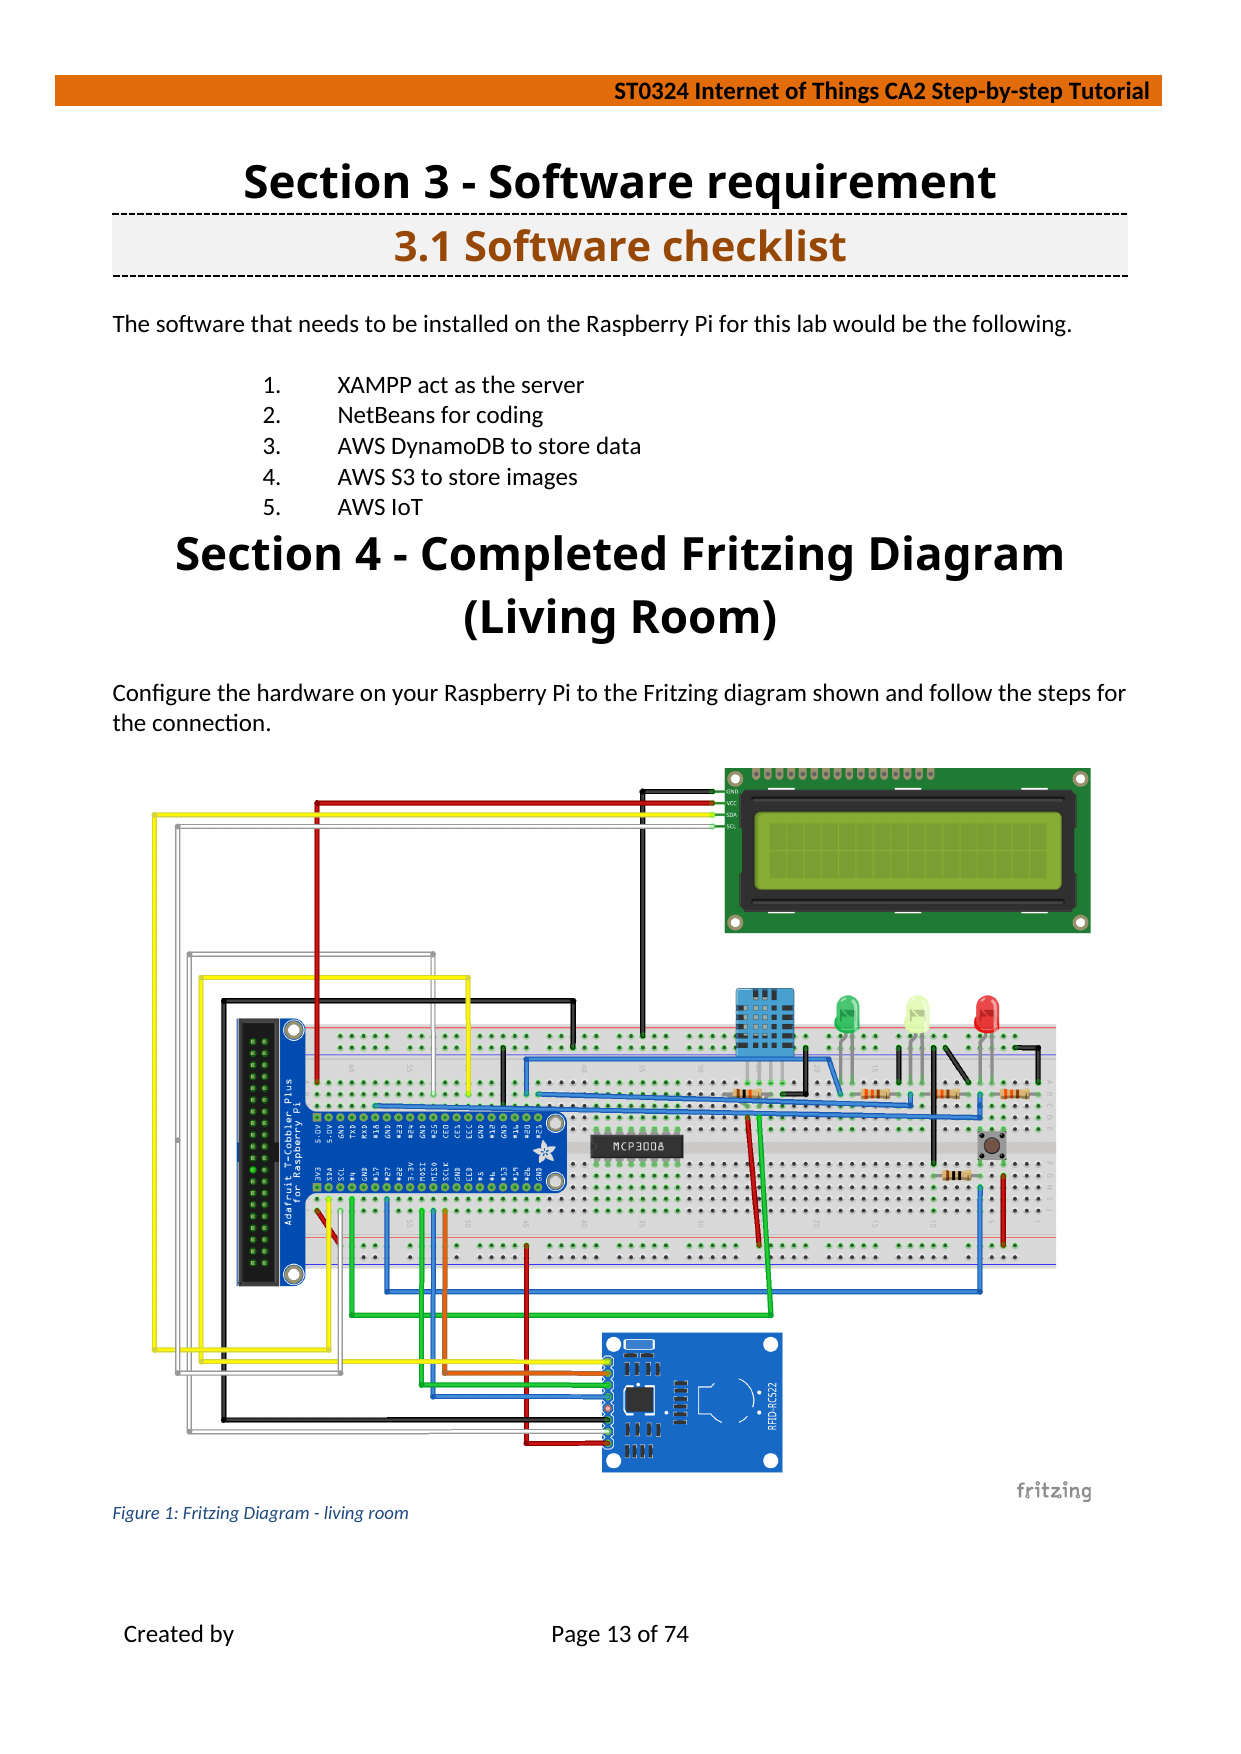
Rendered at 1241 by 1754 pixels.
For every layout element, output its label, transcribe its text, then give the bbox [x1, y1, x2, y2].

list NetBeans for coding [262, 399, 1128, 430]
text The software that needs to be installed on the Raspberry Pi for this lab would be the following. [112, 308, 1128, 338]
list XAMPP act as the server [262, 369, 1128, 399]
list AWS S3 to store images [262, 461, 1128, 491]
text Configure the hardware on your Raspberry Pi to the Fritzing diagram shown and follow the steps for the connection. [112, 677, 1128, 738]
list AWS DynamoDB to store data [262, 430, 1128, 461]
list 3.1 Software checklist [112, 212, 1128, 277]
subtitle Section 4 - Completed Fritzing Diagram (Living Room) [112, 522, 1128, 646]
picture [149, 768, 1091, 1502]
subtitle Section 3 - Software requirement [112, 150, 1128, 212]
list AWS IoT [262, 491, 1128, 522]
